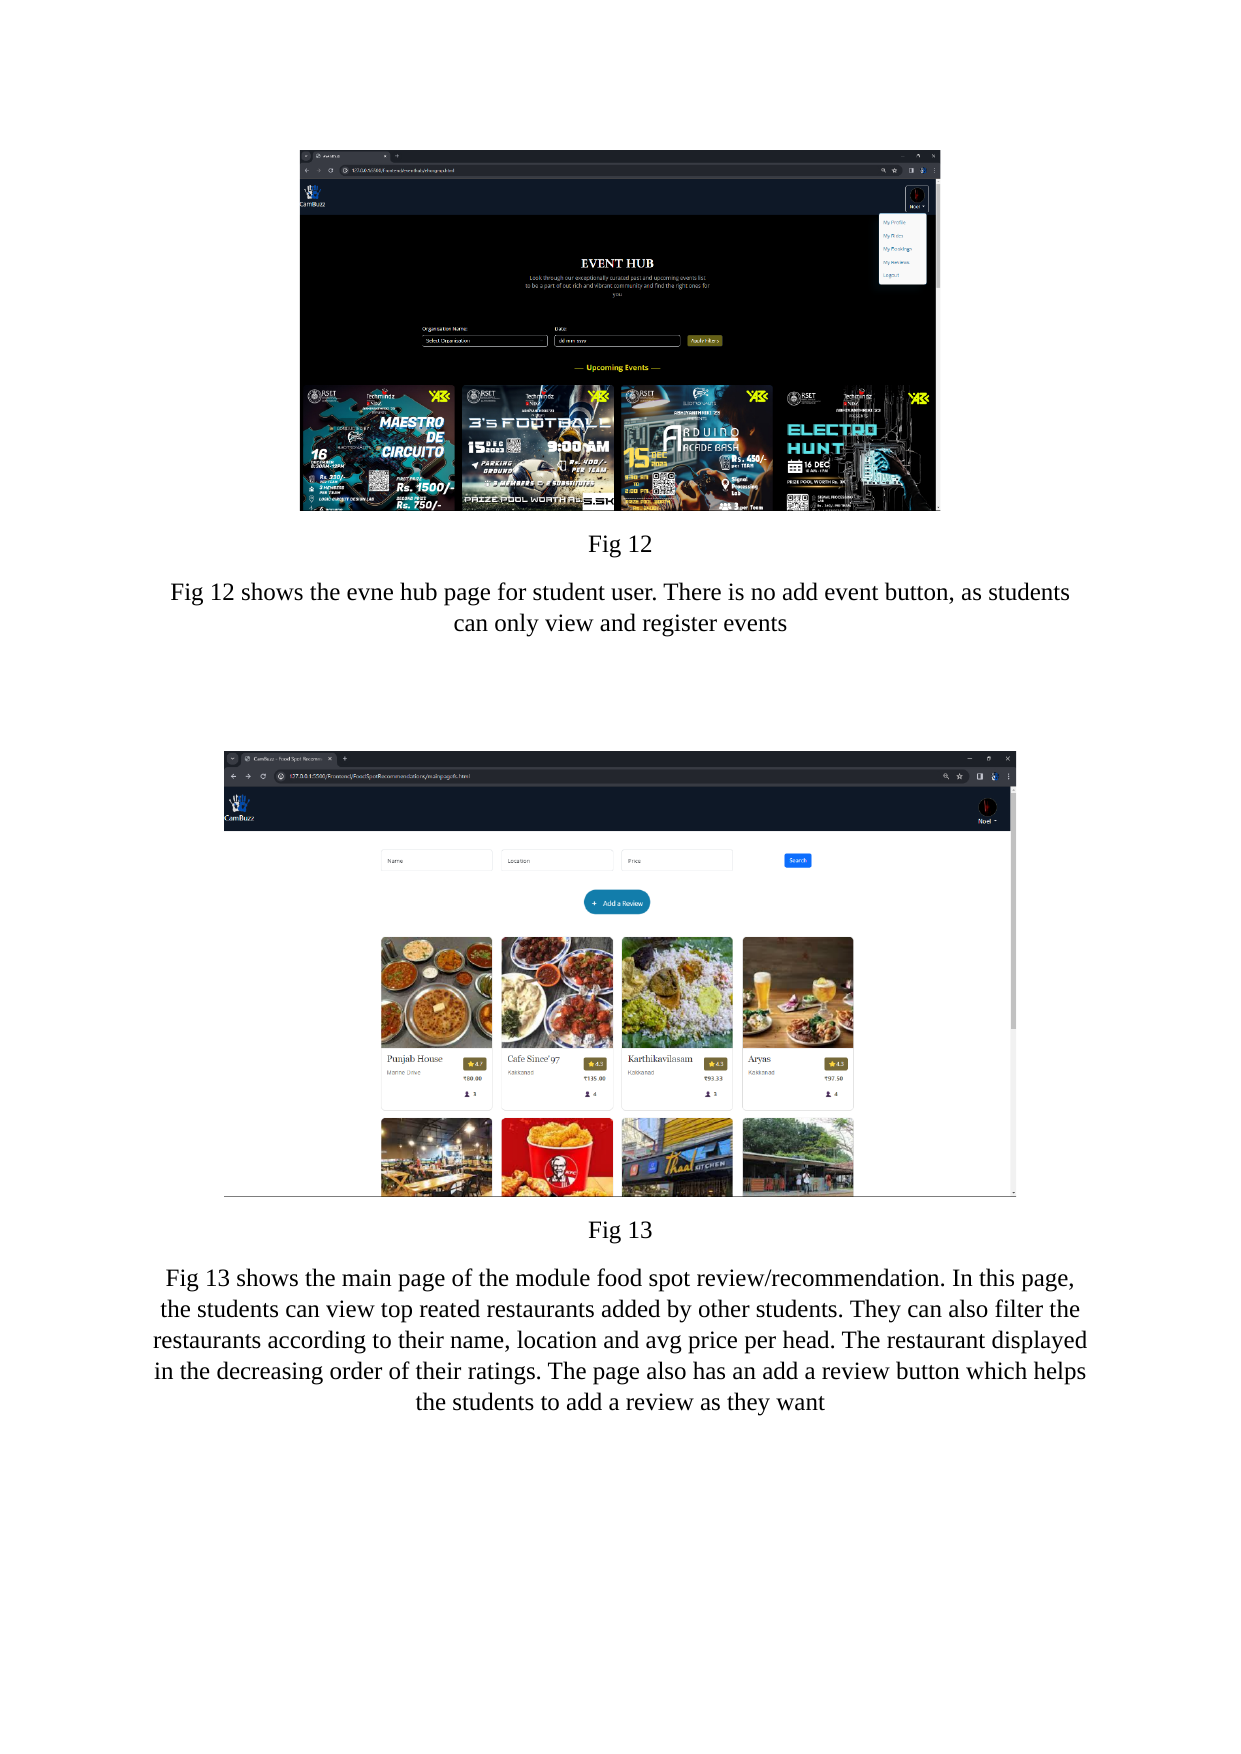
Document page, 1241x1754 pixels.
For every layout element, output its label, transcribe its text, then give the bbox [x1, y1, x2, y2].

text Fig 12 shows the evne hub page for student user. There is no add event button, as students can only view and register events [150, 577, 1090, 637]
picture [310, 495, 317, 501]
text Fig 13 shows the main page of the module food spot review/recommendation. In this page, the students can view top reated restaurants added by other students. They can also filter the restaurants according to their name, location and avg price per head. The restaurant displayed in the decreasing order of their ratings. The page also has an add a review button which helps the students to add a review as they want [150, 1263, 1090, 1416]
picture [299, 150, 941, 511]
text Fig 13 [150, 1215, 1090, 1244]
text Fig 12 [150, 529, 1090, 558]
picture [224, 751, 1017, 1197]
